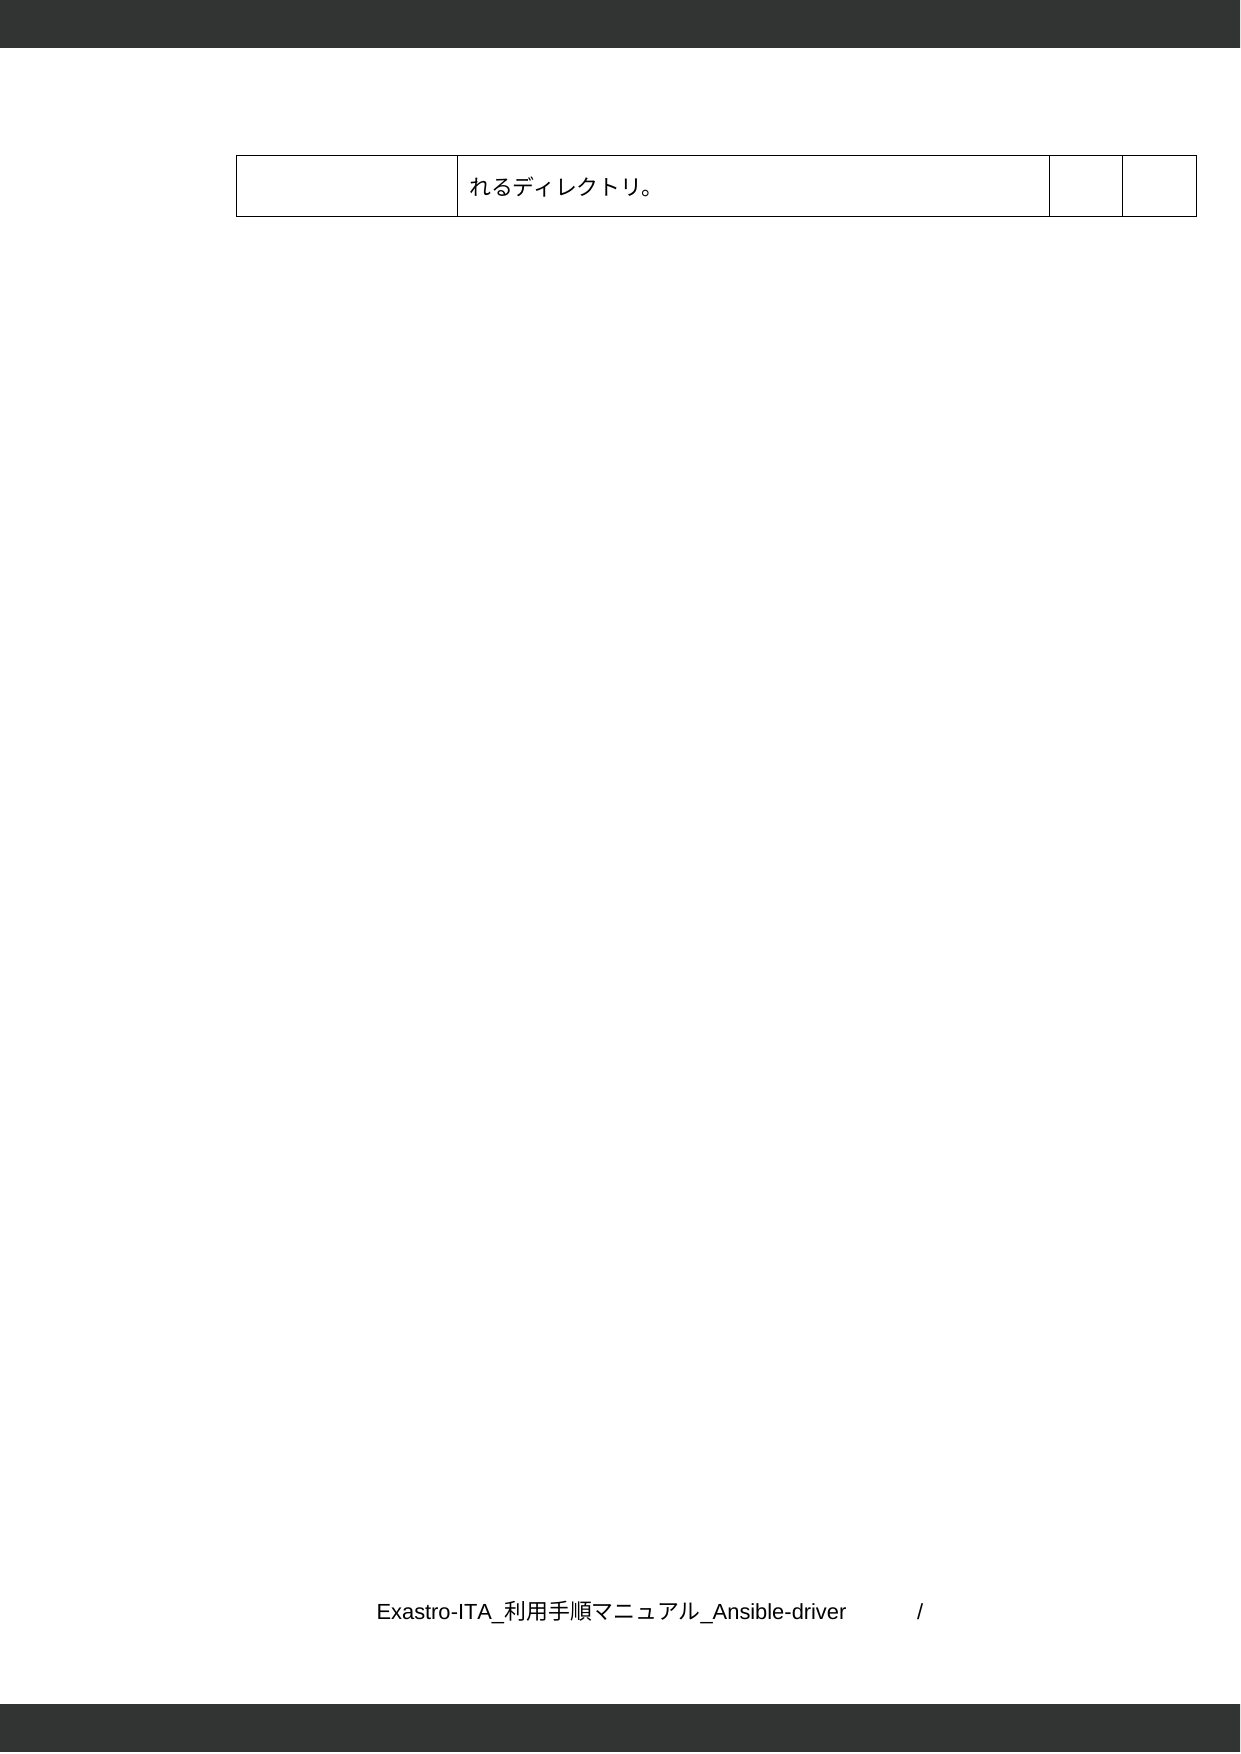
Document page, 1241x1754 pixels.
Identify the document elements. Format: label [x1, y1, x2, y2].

picture [0, 0, 1241, 48]
picture [0, 1704, 1241, 1752]
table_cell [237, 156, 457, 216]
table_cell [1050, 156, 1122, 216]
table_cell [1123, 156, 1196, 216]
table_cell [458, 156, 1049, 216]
